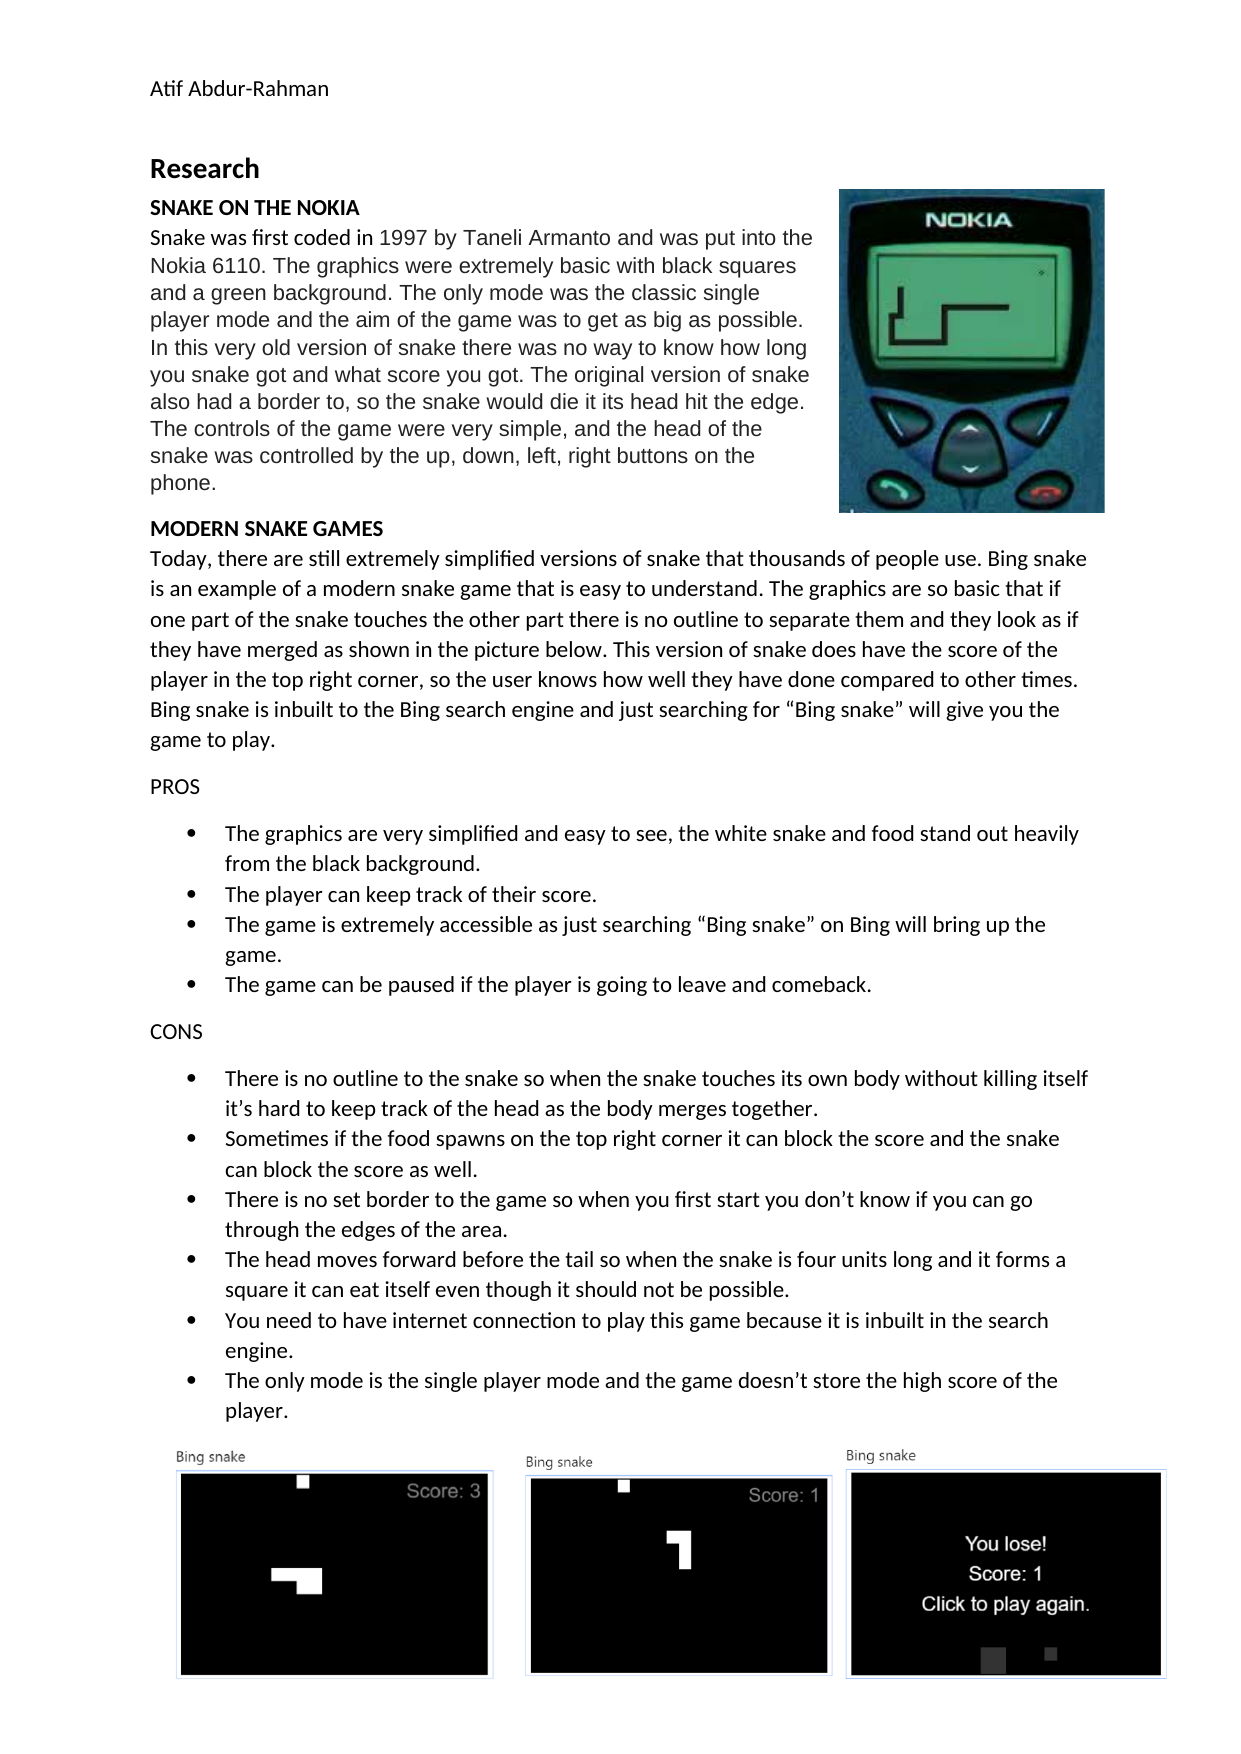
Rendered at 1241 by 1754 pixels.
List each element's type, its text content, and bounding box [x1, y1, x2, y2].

subtitle Research [150, 150, 1090, 186]
picture [839, 189, 1105, 513]
list The game is extremely accessible as just searching “Bing snake” on Bing will bring up the game. [187, 910, 1090, 968]
list Sometimes if the food spawns on the top right corner it can block the score and the snake can block the score as well. [187, 1124, 1090, 1183]
list The game can be paused if the player is going to leave and comeback. [187, 970, 1090, 998]
text PROS [150, 772, 1090, 801]
picture [517, 1444, 838, 1684]
list The player can keep track of their score. [187, 880, 1090, 908]
text Today, there are still extremely simplified versions of snake that thousands of people use. Bing snake is an example of a modern snake game that is easy to understand. The graphics are so basic that if one part of the snake touches the other part there is no outline to separate them and they look as if they have merged as shown in the picture below. This version of snake does have the score of the player in the top right corner, so the user knows how well they have done compared to other times. Bing snake is inbuilt to the Bing search engine and just searching for “Bing snake” will give you the game to play. [150, 544, 1090, 754]
text Snake was first coded in 1997 by Taneli Armanto and was put into the Nokia 6110. The graphics were extremely basic with black squares and a green background. The only mode was the classic single player mode and the aim of the game was to get as big as possible. In this very old version of snake there was no way to know how long you snake got and what score you got. The original version of snake also had a border to, so the snake would die it its head hit the edge. The controls of the game were very simple, and the head of the snake was controlled by the up, down, left, right buttons on the phone. [150, 223, 839, 496]
subtitle MODERN SNAKE GAMES [150, 514, 1090, 542]
list There is no outline to the snake so when the snake touches its own body without killing itself it’s hard to keep track of the head as the body merges together. [187, 1064, 1090, 1122]
list The only mode is the single player mode and the game doesn’t store the high score of the player. [187, 1366, 1090, 1424]
list You need to have internet connection to play this game because it is inbuilt in the search engine. [187, 1306, 1090, 1364]
list The graphics are very simplified and easy to see, the white snake and food stand out heavily from the black background. [187, 819, 1090, 878]
list The head moves forward before the tail so when the snake is four units long and it forms a square it can eat itself even though it should not be possible. [187, 1245, 1090, 1304]
picture [843, 1444, 1171, 1684]
text CONS [150, 1017, 1090, 1045]
subtitle SNAKE ON THE NOKIA [150, 193, 839, 221]
list There is no set border to the game so when you first start you don’t know if you can go through the edges of the area. [187, 1185, 1090, 1243]
picture [170, 1444, 500, 1685]
